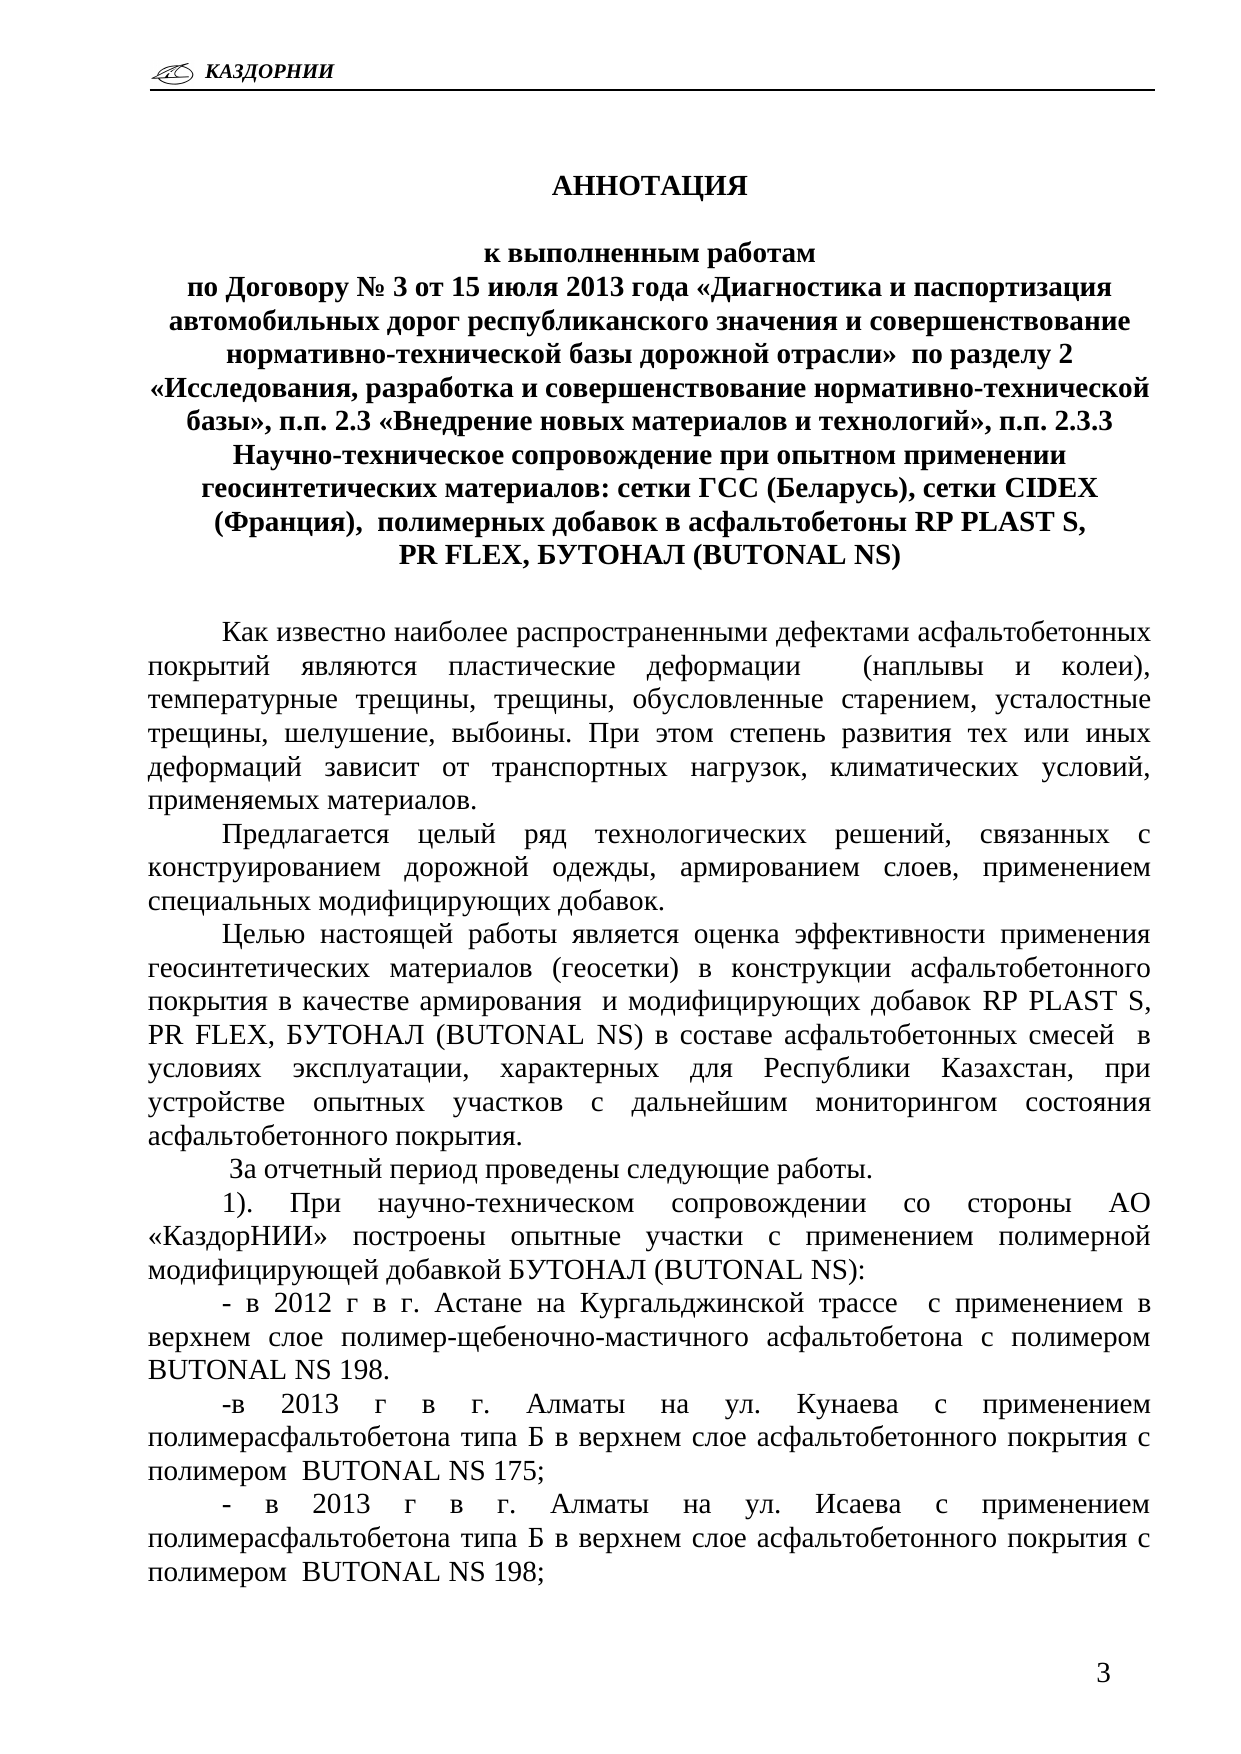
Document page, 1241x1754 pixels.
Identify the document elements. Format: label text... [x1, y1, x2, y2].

text -в 2013 г в г. Алматы на ул. Кунаева с применением полимерасфальтобетона типа Б в верхнем слое асфальтобетонного покрытия с полимером BUTONАL NS 175; [148, 1386, 1152, 1487]
text За отчетный период проведены следующие работы. [148, 1151, 1152, 1185]
text Как известно наиболее распространенными дефектами асфальтобетонных покрытий являются пластические деформации (наплывы и колеи), температурные трещины, трещины, обусловленные старением, усталостные трещины, шелушение, выбоины. При этом степень развития тех или иных деформаций зависит от транспортных нагрузок, климатических условий, применяемых материалов. [148, 614, 1152, 816]
text Предлагается целый ряд технологических решений, связанных с конструированием дорожной одежды, армированием слоев, применением специальных модифицирующих добавок. [148, 816, 1152, 916]
text Целью настоящей работы является оценка эффективности применения геосинтетических материалов (геосетки) в конструкции асфальтобетонного покрытия в качестве армирования и модифицирующих добавок RP PLAST S, PR FLEX, БУТОНАЛ (BUTONAL NS) в составе асфальтобетонных смесей в условиях эксплуатации, характерных для Республики Казахстан, при устройстве опытных участков с дальнейшим мониторингом состояния асфальтобетонного покрытия. [148, 916, 1152, 1151]
picture [149, 60, 195, 89]
text 1). При научно-техническом сопровождении со стороны АО «КаздорНИИ» построены опытные участки с применением полимерной модифицирующей добавкой БУТОНАЛ (BUTONAL NS): [148, 1185, 1152, 1285]
text к выполненным работам [148, 236, 1152, 269]
text по Договору № 3 от 15 июля 2013 года «Диагностика и паспортизация автомобильных дорог республиканского значения и совершенствование нормативно-технической базы дорожной отрасли» по разделу 2 «Исследования, разработка и совершенствование нормативно-технической базы», п.п. 2.3 «Внедрение новых материалов и технологий», п.п. 2.3.3 Научно-техническое сопровождение при опытном применении геосинтетических материалов: сетки ГСС (Беларусь), сетки CIDEX (Франция), полимерных добавок в асфальтобетоны RP PLAST S, PR FLEX, БУТОНАЛ (BUTONAL NS) [148, 269, 1152, 571]
text - в 2013 г в г. Алматы на ул. Исаева с применением полимерасфальтобетона типа Б в верхнем слое асфальтобетонного покрытия с полимером BUTONАL NS 198; [148, 1487, 1152, 1587]
text - в 2012 г в г. Астане на Кургальджинской трассе с применением в верхнем слое полимер-щебеночно-мастичного асфальтобетона с полимером BUTONАL NS 198. [148, 1285, 1152, 1386]
text АННОТАЦИЯ [148, 168, 1152, 202]
